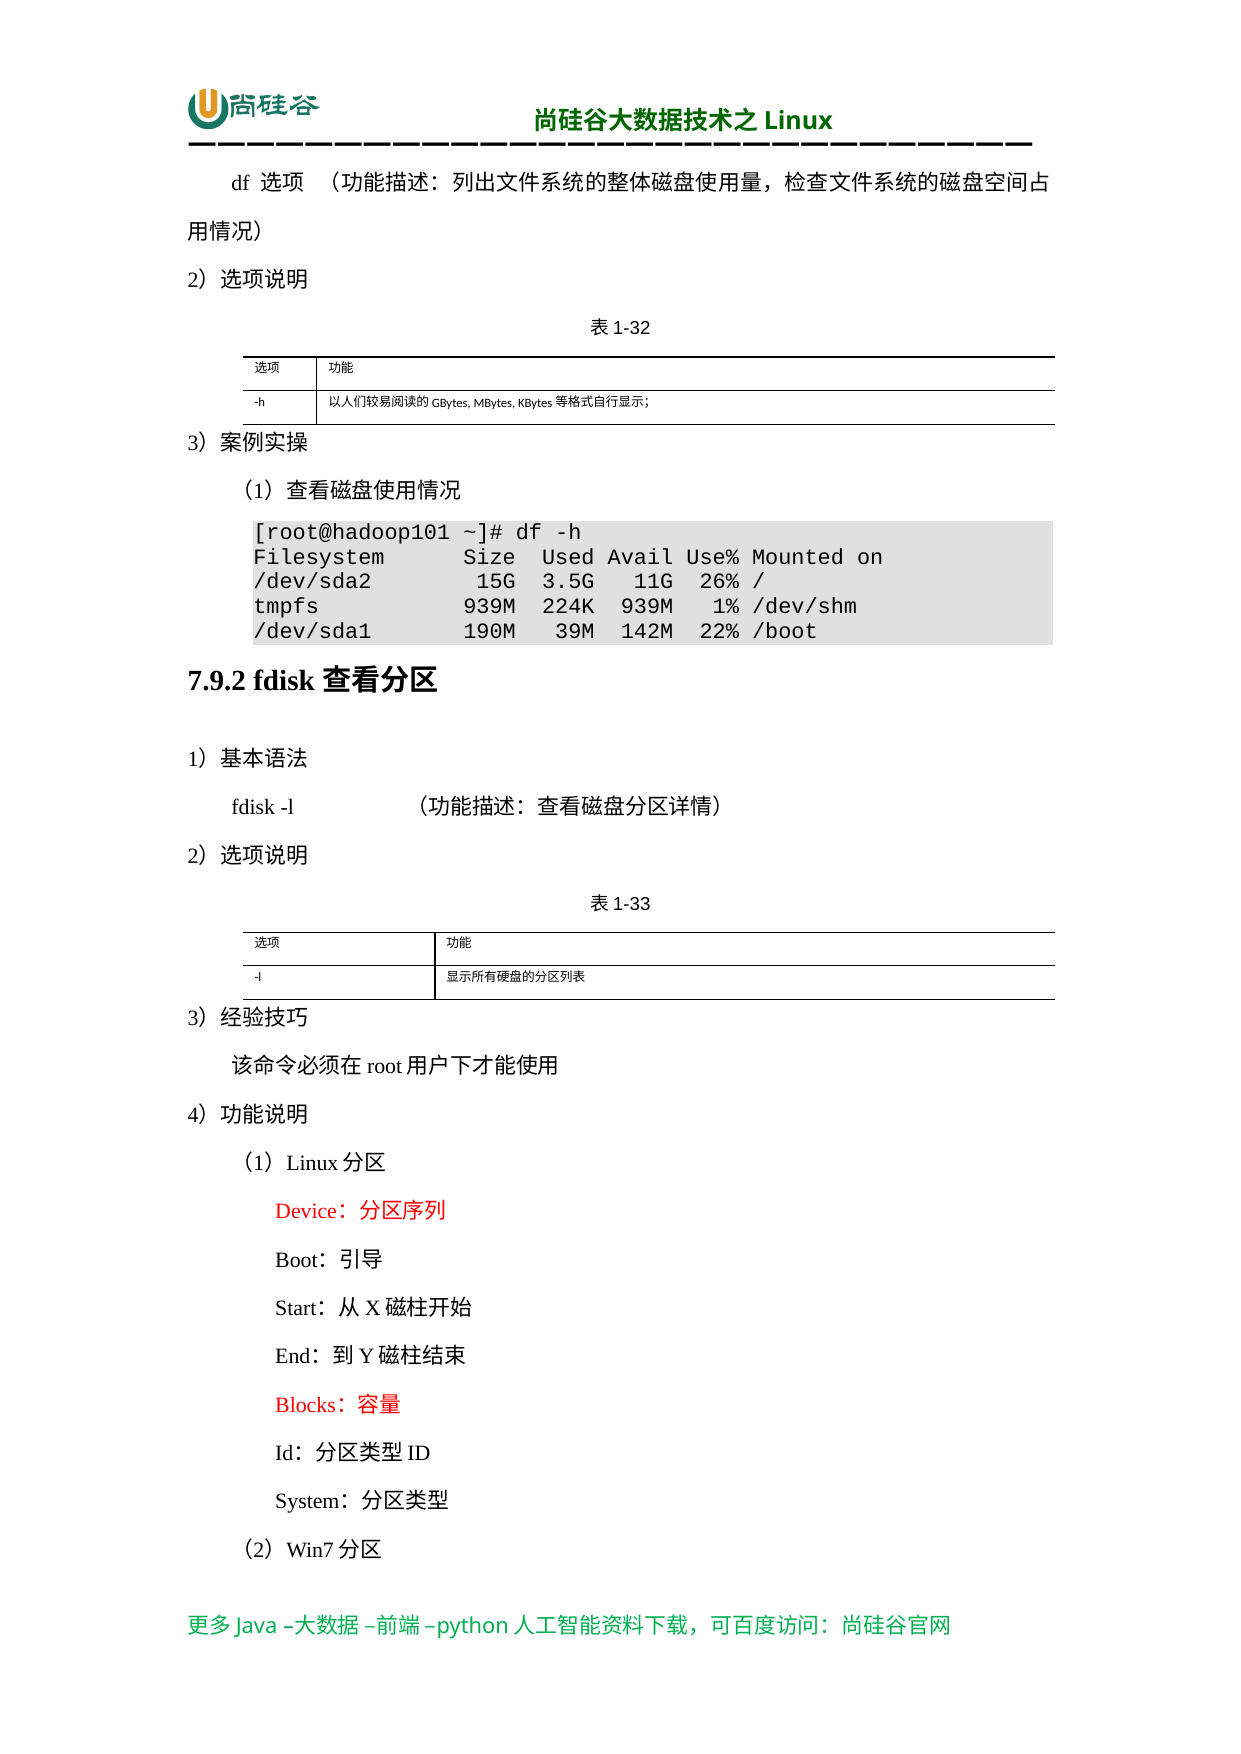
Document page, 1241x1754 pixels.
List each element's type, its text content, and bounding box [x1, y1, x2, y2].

text Start：从X磁柱开始 [231, 1290, 1053, 1322]
text 4）功能说明 [187, 1096, 1053, 1129]
picture [187, 88, 321, 130]
text Filesystem Size Used Avail Use% Mounted on [253, 546, 1053, 571]
text df 选项 （功能描述：列出文件系统的整体磁盘使用量，检查文件系统的磁盘空间占用情况） [187, 165, 1053, 246]
text Blocks：容量 [231, 1386, 1053, 1419]
text （1）查看磁盘使用情况 [187, 473, 1053, 505]
text Id：分区类型ID [231, 1435, 1053, 1467]
text 表1-32 [187, 310, 1053, 343]
text Device：分区序列 [231, 1193, 1053, 1226]
table_cell -l [243, 966, 434, 999]
text 该命令必须在root用户下才能使用 [187, 1048, 1053, 1081]
text 3）案例实操 [187, 424, 1053, 457]
table_cell 显示所有硬盘的分区列表 [436, 966, 1055, 999]
text /dev/sda1 190M 39M 142M 22% /boot [253, 620, 1053, 645]
table_header 选项 [243, 933, 434, 965]
text Boot：引导 [231, 1241, 1053, 1274]
text End：到Y磁柱结束 [231, 1338, 1053, 1371]
table_header 功能 [317, 358, 1055, 390]
text [root@hadoop101 ~]# df -h [253, 521, 1053, 546]
text tmpfs 939M 224K 939M 1% /dev/shm [253, 596, 1053, 620]
text /dev/sda2 15G 3.5G 11G 26% / [253, 571, 1053, 596]
text 2）选项说明 [187, 837, 1053, 870]
text 3）经验技巧 [187, 1000, 1053, 1032]
text （1）Linux分区 [187, 1145, 1053, 1177]
text 2）选项说明 [187, 262, 1053, 294]
subtitle 7.9.2 fdisk 查看分区 [187, 645, 1053, 710]
table_cell -h [243, 391, 316, 423]
text （2）Win7分区 [187, 1531, 1053, 1564]
table_header 功能 [436, 933, 1055, 965]
text 表1-33 [187, 886, 1053, 918]
text fdisk -l （功能描述：查看磁盘分区详情） [187, 789, 1053, 821]
table_cell 以人们较易阅读的 GBytes, MBytes, KBytes 等格式自行显示； [317, 391, 1055, 423]
text System：分区类型 [231, 1483, 1053, 1516]
table_header 选项 [243, 358, 316, 390]
text 1）基本语法 [187, 741, 1053, 773]
